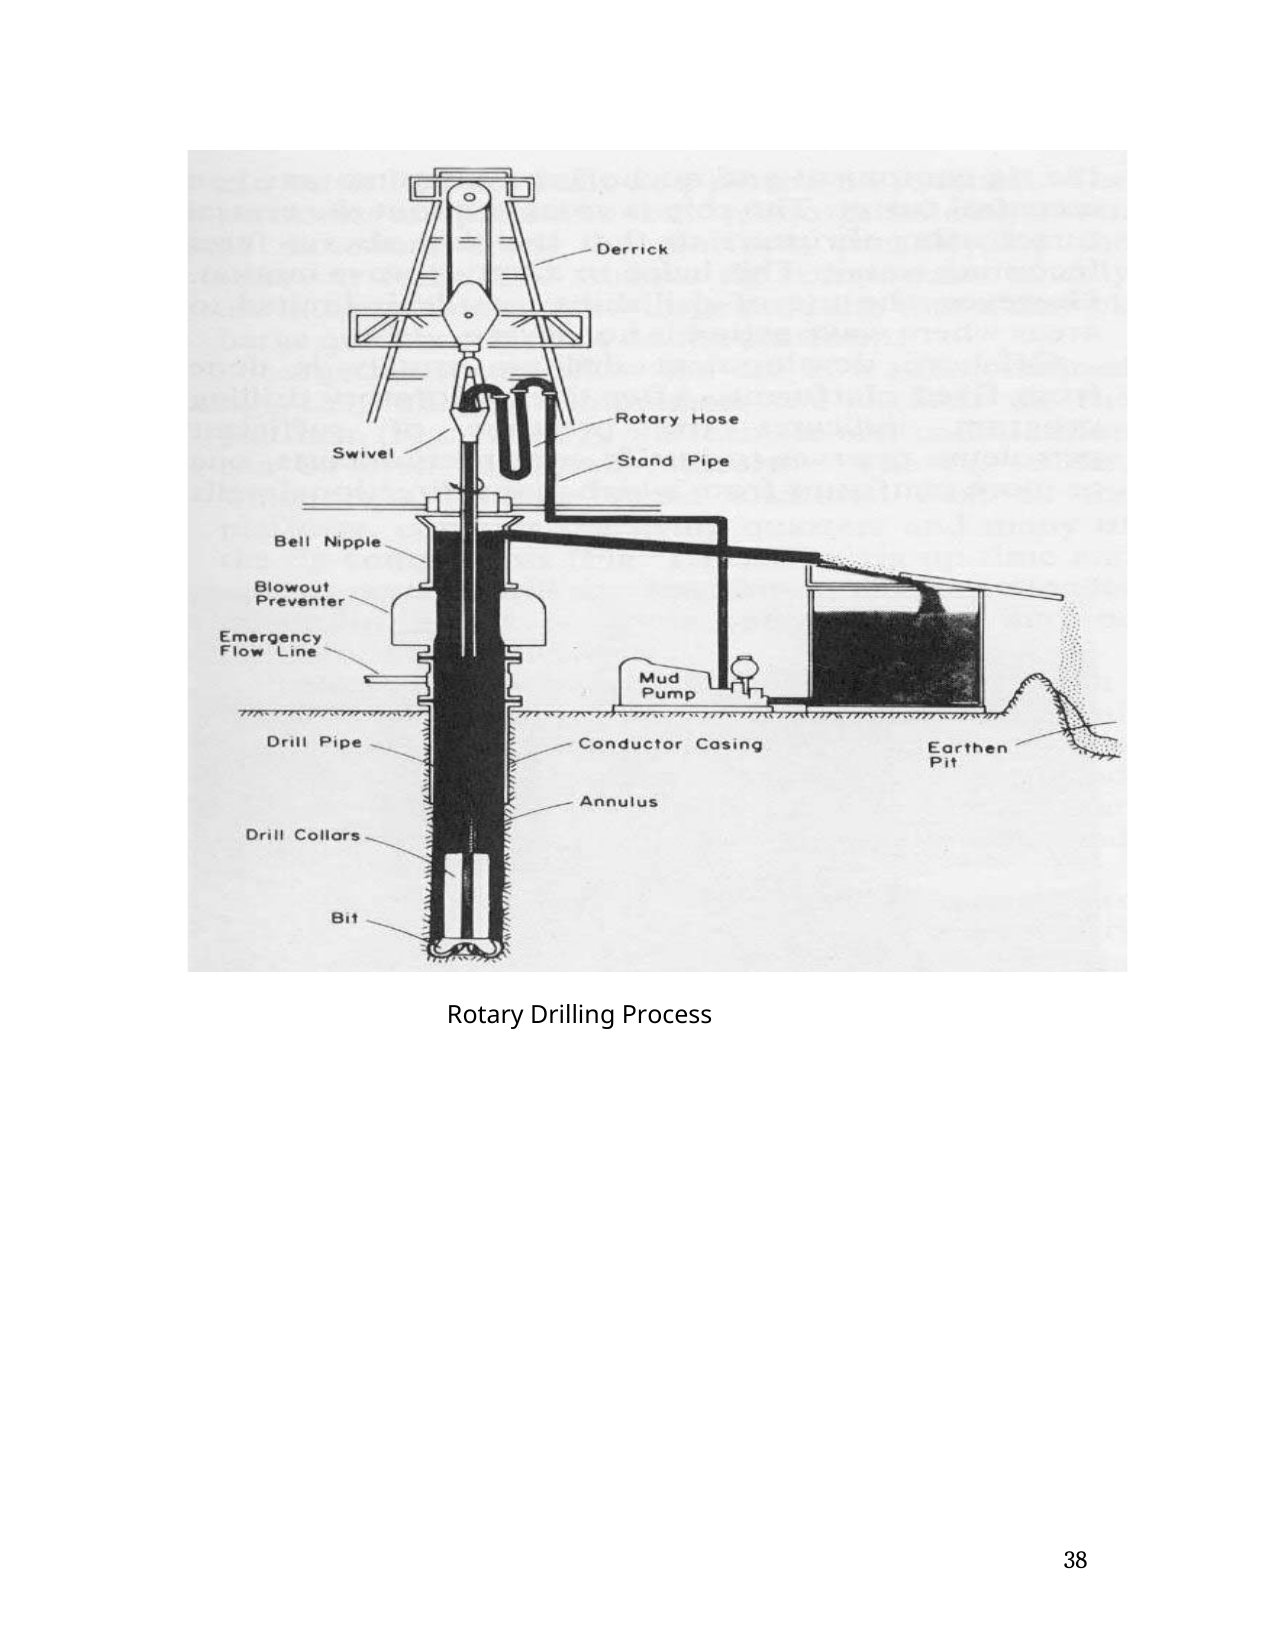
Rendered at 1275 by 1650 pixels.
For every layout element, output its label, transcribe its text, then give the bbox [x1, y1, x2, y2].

text Rotary Drilling Process [187, 997, 1087, 1031]
